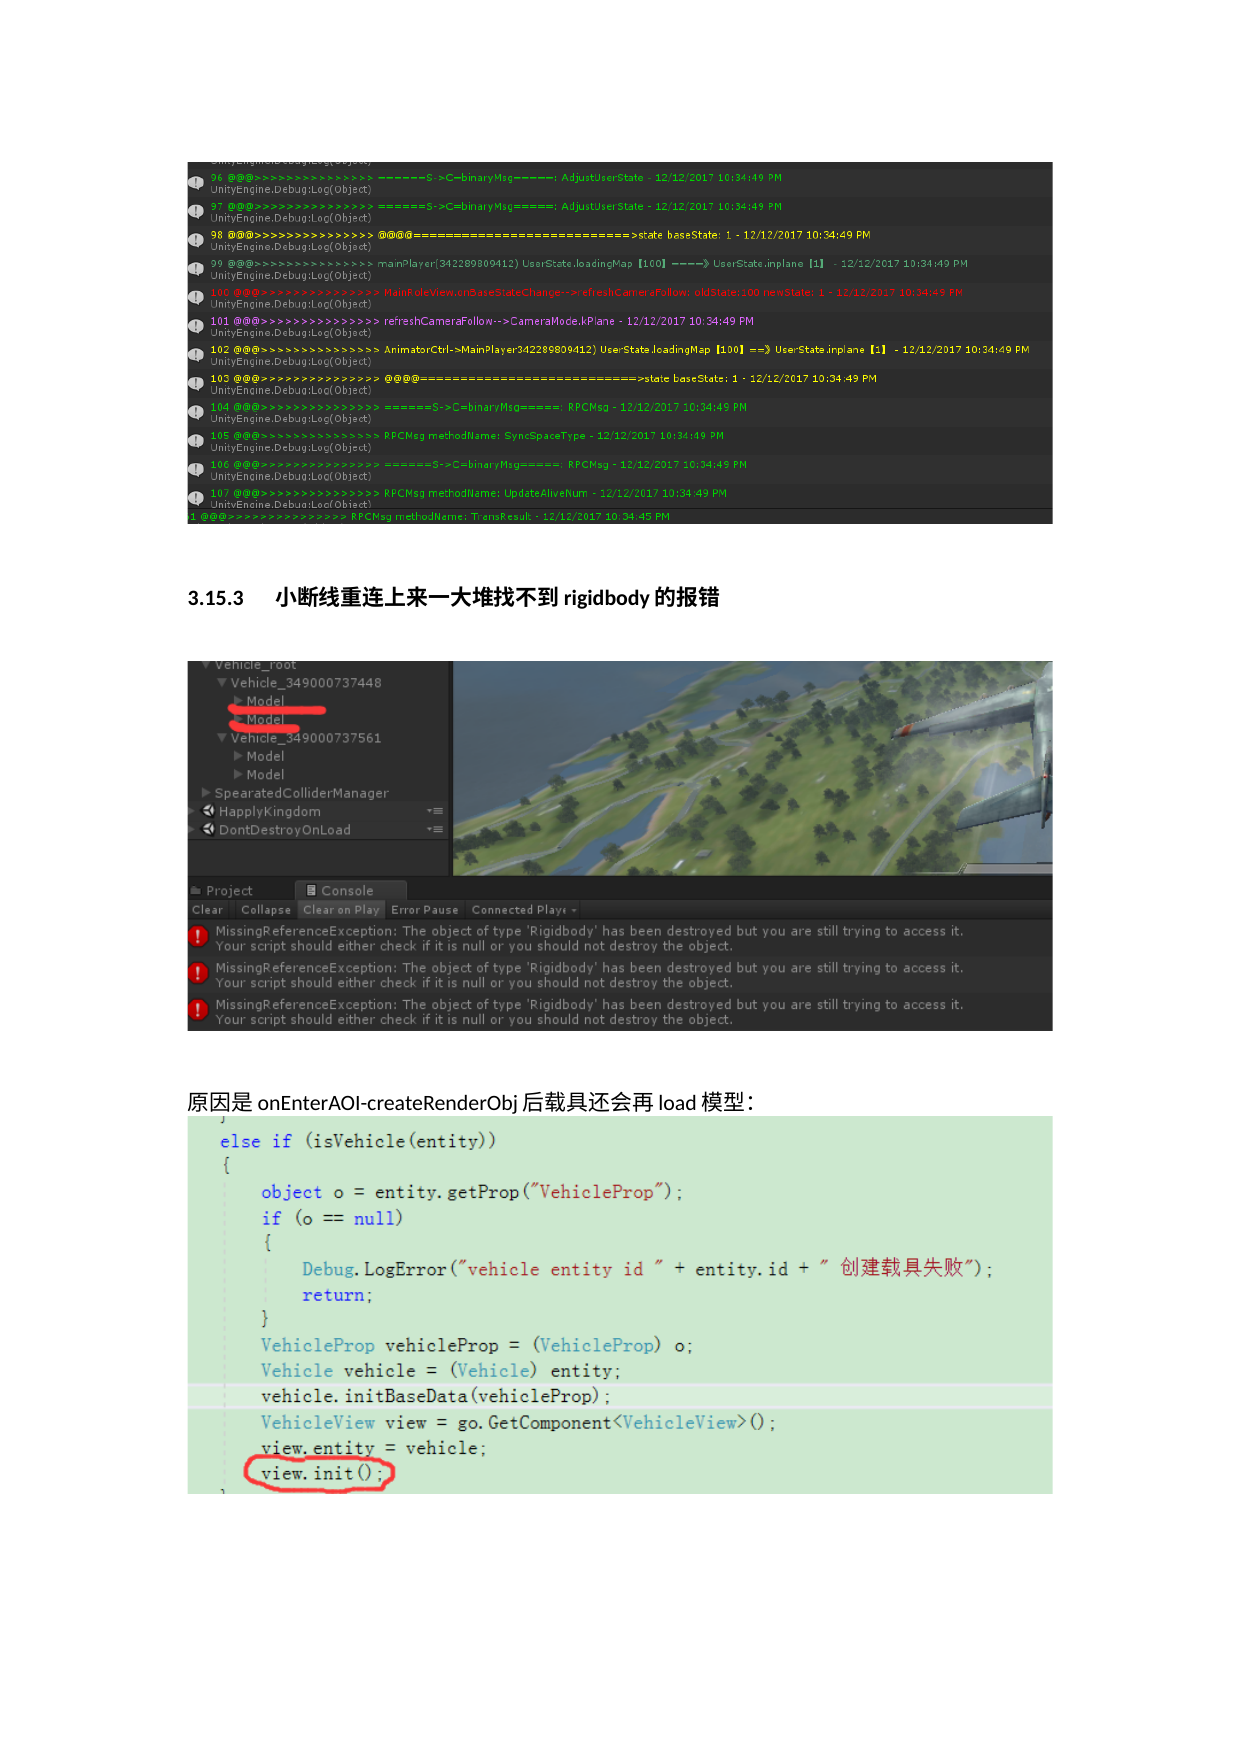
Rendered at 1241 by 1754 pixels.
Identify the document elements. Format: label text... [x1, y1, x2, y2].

subtitle 小断线重连上来一大堆找不到rigidbody的报错 [187, 579, 1053, 612]
picture [187, 1116, 1053, 1494]
picture [187, 162, 1053, 524]
picture [187, 661, 1053, 1031]
text 原因是onEnterAOI-createRenderObj后载具还会再load模型： [187, 1084, 1053, 1116]
